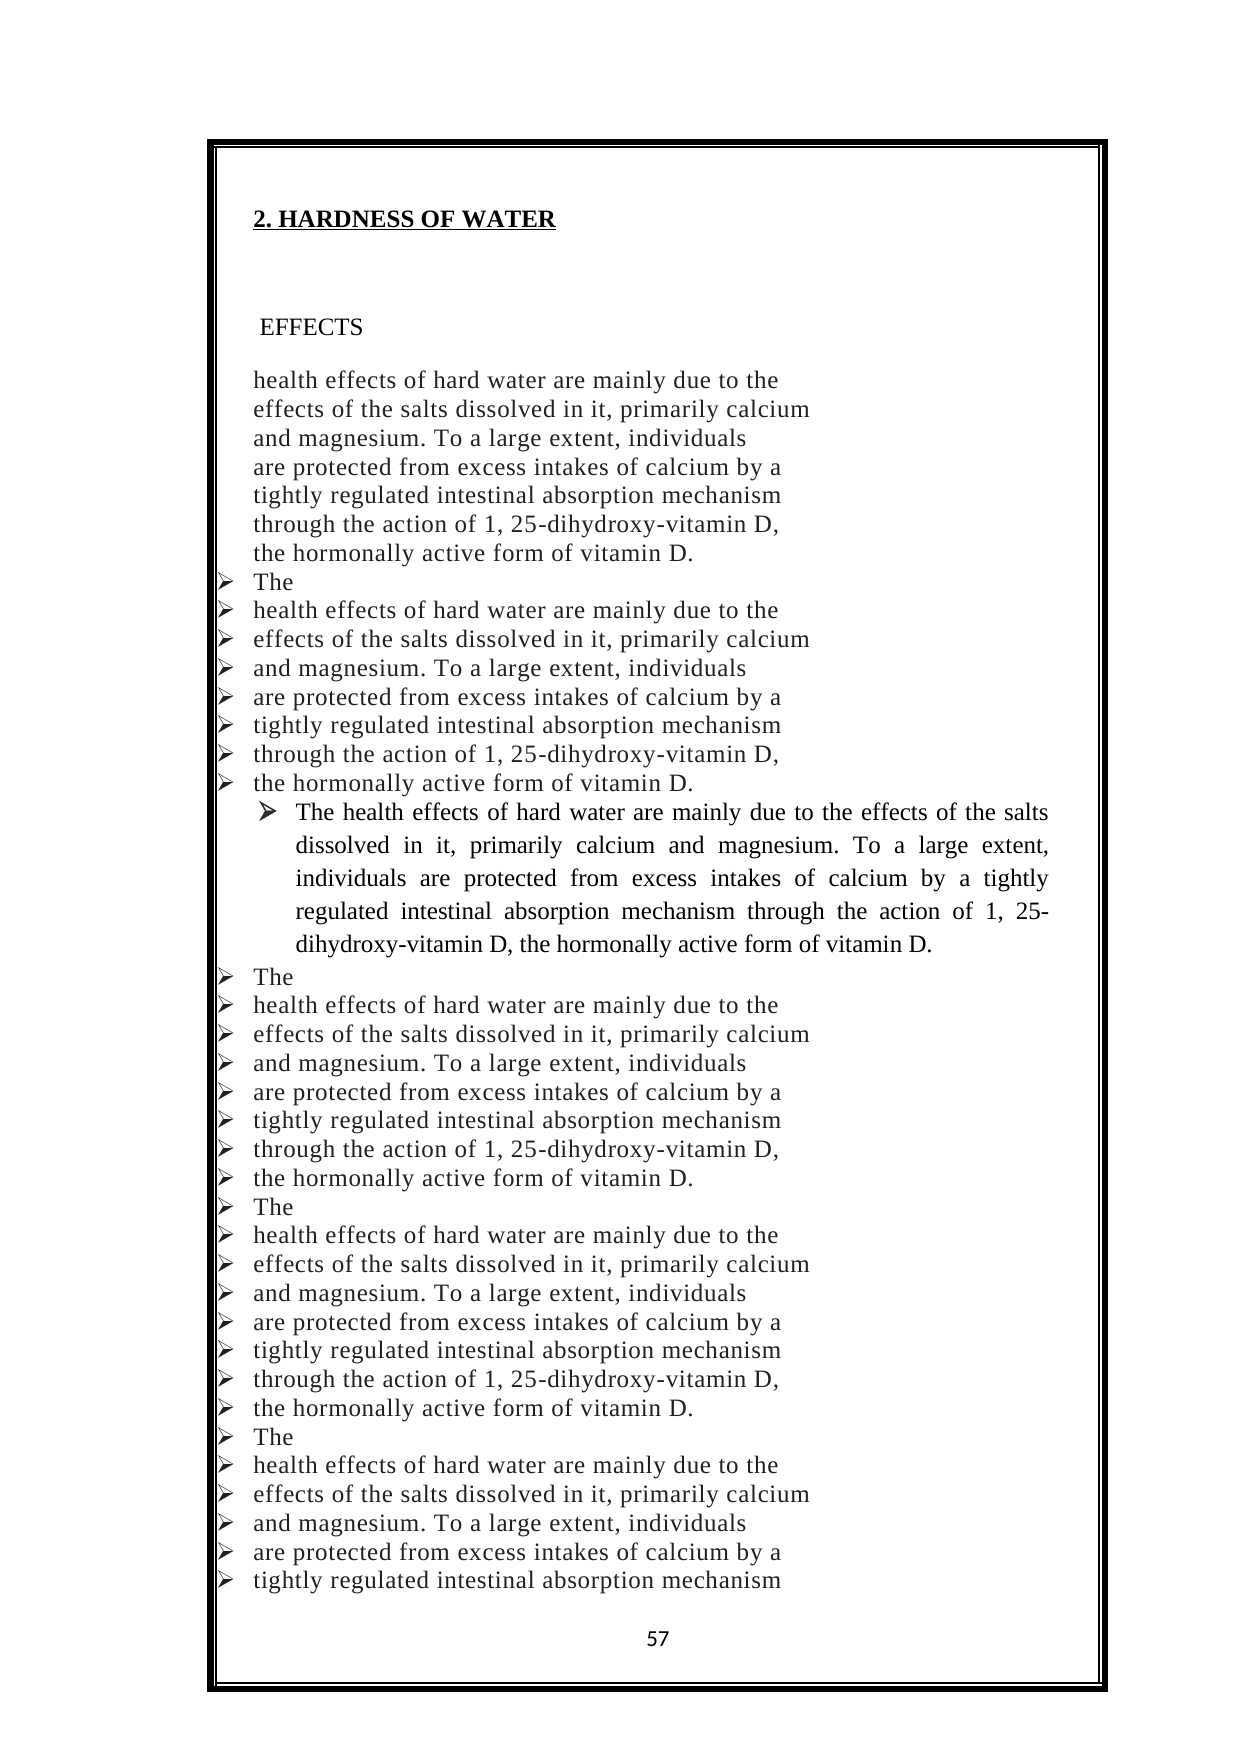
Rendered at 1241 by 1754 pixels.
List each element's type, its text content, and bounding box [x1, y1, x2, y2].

list are protected from excess intakes of calcium by a [217, 682, 1050, 710]
text health effects of hard water are mainly due to the [253, 365, 1050, 394]
list and magnesium. To a large extent, individuals [217, 1508, 1050, 1537]
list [217, 1479, 1050, 1508]
list tightly regulated intestinal absorption mechanism [217, 710, 1050, 739]
list health effects of hard water are mainly due to the [217, 595, 1050, 624]
list are protected from excess intakes of calcium by a [217, 1077, 1050, 1106]
list and magnesium. To a large extent, individuals [217, 1278, 1050, 1307]
list the hormonally active form of vitamin D. [217, 1393, 1050, 1422]
list The [217, 1422, 1050, 1451]
list tightly regulated intestinal absorption mechanism [217, 1106, 1050, 1134]
list through the action of 1, 25-dihydroxy-vitamin D, [217, 1364, 1050, 1393]
list tightly regulated intestinal absorption mechanism [217, 1336, 1050, 1364]
list The health effects of hard water are mainly due to the effects of the salts dissolved in it, primarily calcium and magnesium. To a large extent, individuals are protected from excess intakes of calcium by a tightly regulated intestinal absorption mechanism through the action of 1, 25-dihydroxy-vitamin D, the hormonally active form of vitamin D. [258, 797, 1050, 957]
list health effects of hard water are mainly due to the [217, 1221, 1050, 1249]
list and magnesium. To a large extent, individuals [217, 1048, 1050, 1077]
list health effects of hard water are mainly due to the [217, 991, 1050, 1019]
list and magnesium. To a large extent, individuals [217, 653, 1050, 682]
text tightly regulated intestinal absorption mechanism [253, 480, 1050, 509]
list health effects of hard water are mainly due to the [217, 1451, 1050, 1479]
list through the action of 1, 25-dihydroxy-vitamin D, [217, 739, 1050, 768]
text are protected from excess intakes of calcium by a [253, 452, 1050, 480]
list The [217, 567, 1050, 595]
list tightly regulated intestinal absorption mechanism [217, 1566, 1050, 1594]
list are protected from excess intakes of calcium by a [217, 1307, 1050, 1336]
list EFFECTS [253, 312, 1050, 340]
text effects of the salts dissolved in it, primarily calcium [253, 394, 1050, 423]
list The [217, 1192, 1050, 1221]
text through the action of 1, 25-dihydroxy-vitamin D, [253, 509, 1050, 538]
list effects of the salts dissolved in it, primarily calcium [217, 1249, 1050, 1278]
list The [217, 962, 1050, 991]
list the hormonally active form of vitamin D. [217, 768, 1050, 797]
text 2. HARDNESS OF WATER [253, 204, 1050, 233]
text the hormonally active form of vitamin D. [253, 538, 1050, 567]
list are protected from excess intakes of calcium by a [217, 1537, 1050, 1566]
list effects of the salts dissolved in it, primarily calcium [217, 1019, 1050, 1048]
text and magnesium. To a large extent, individuals [253, 423, 1050, 452]
list through the action of 1, 25-dihydroxy-vitamin D, [217, 1134, 1050, 1163]
list effects of the salts dissolved in it, primarily calcium [217, 624, 1050, 653]
list the hormonally active form of vitamin D. [217, 1163, 1050, 1192]
